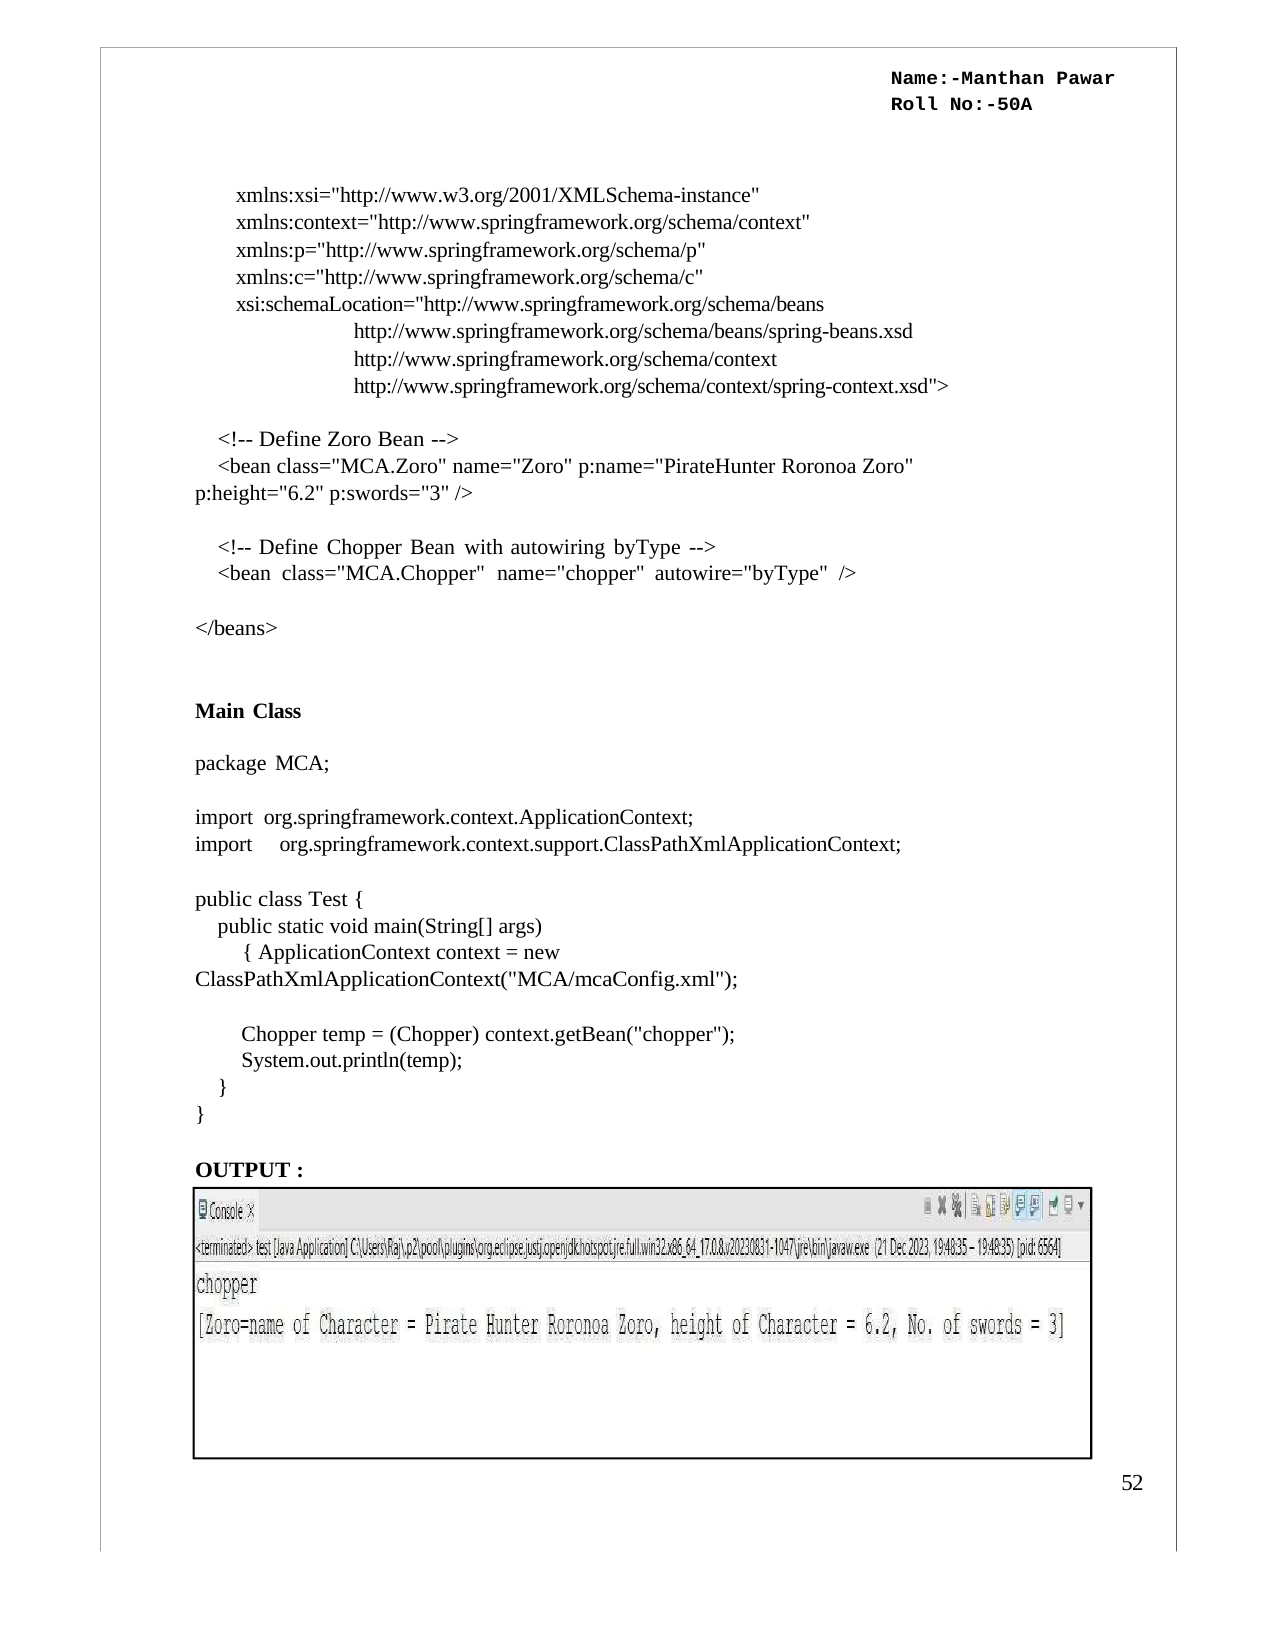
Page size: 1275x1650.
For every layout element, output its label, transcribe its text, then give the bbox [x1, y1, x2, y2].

text Chopper temp = (Chopper) context.getBean("chopper"); System.out.println(temp); [241, 1021, 758, 1072]
text } [217, 1074, 1087, 1099]
text <!-- Define Chopper Bean with autowiring byType --> [217, 534, 1087, 559]
text import org.springframework.context.ApplicationContext; [195, 804, 1087, 829]
text xmlns:xsi="http://www.w3.org/2001/XMLSchema-instance" xmlns:context="http://www.springframework.org/schema/context" xmlns:p="http://www.springframework.org/schema/p" xmlns:c="http://www.springframework.org/schema/c" xsi:schemaLocation="http://www.springframework.org/schema/beans [236, 182, 1087, 316]
text <!-- Define Zoro Bean --> [217, 426, 1087, 451]
text package MCA; [195, 750, 1087, 775]
text import org.springframework.context.support.ClassPathXmlApplicationContext; [195, 831, 1087, 856]
text ClassPathXmlApplicationContext("MCA/mcaConfig.xml"); [195, 966, 1087, 992]
picture [195, 1189, 1090, 1457]
text </beans> [195, 615, 1087, 641]
text public static void main(String[] args) { ApplicationContext context = new [217, 913, 565, 964]
text http://www.springframework.org/schema/beans/spring-beans.xsd http://www.springframework.org/schema/context http://www.springframework.org/schema/context/spring-context.xsd"> [353, 318, 962, 398]
text OUTPUT : [195, 1157, 1087, 1182]
text <bean class="MCA.Zoro" name="Zoro" p:name="PirateHunter Roronoa Zoro" p:height="6.2" p:swords="3" /> [195, 453, 1036, 505]
text } [195, 1101, 1087, 1127]
text Main Class [195, 698, 1087, 723]
text <bean class="MCA.Chopper" name="chopper" autowire="byType" /> [217, 560, 1087, 586]
text public class Test { [195, 886, 1087, 911]
